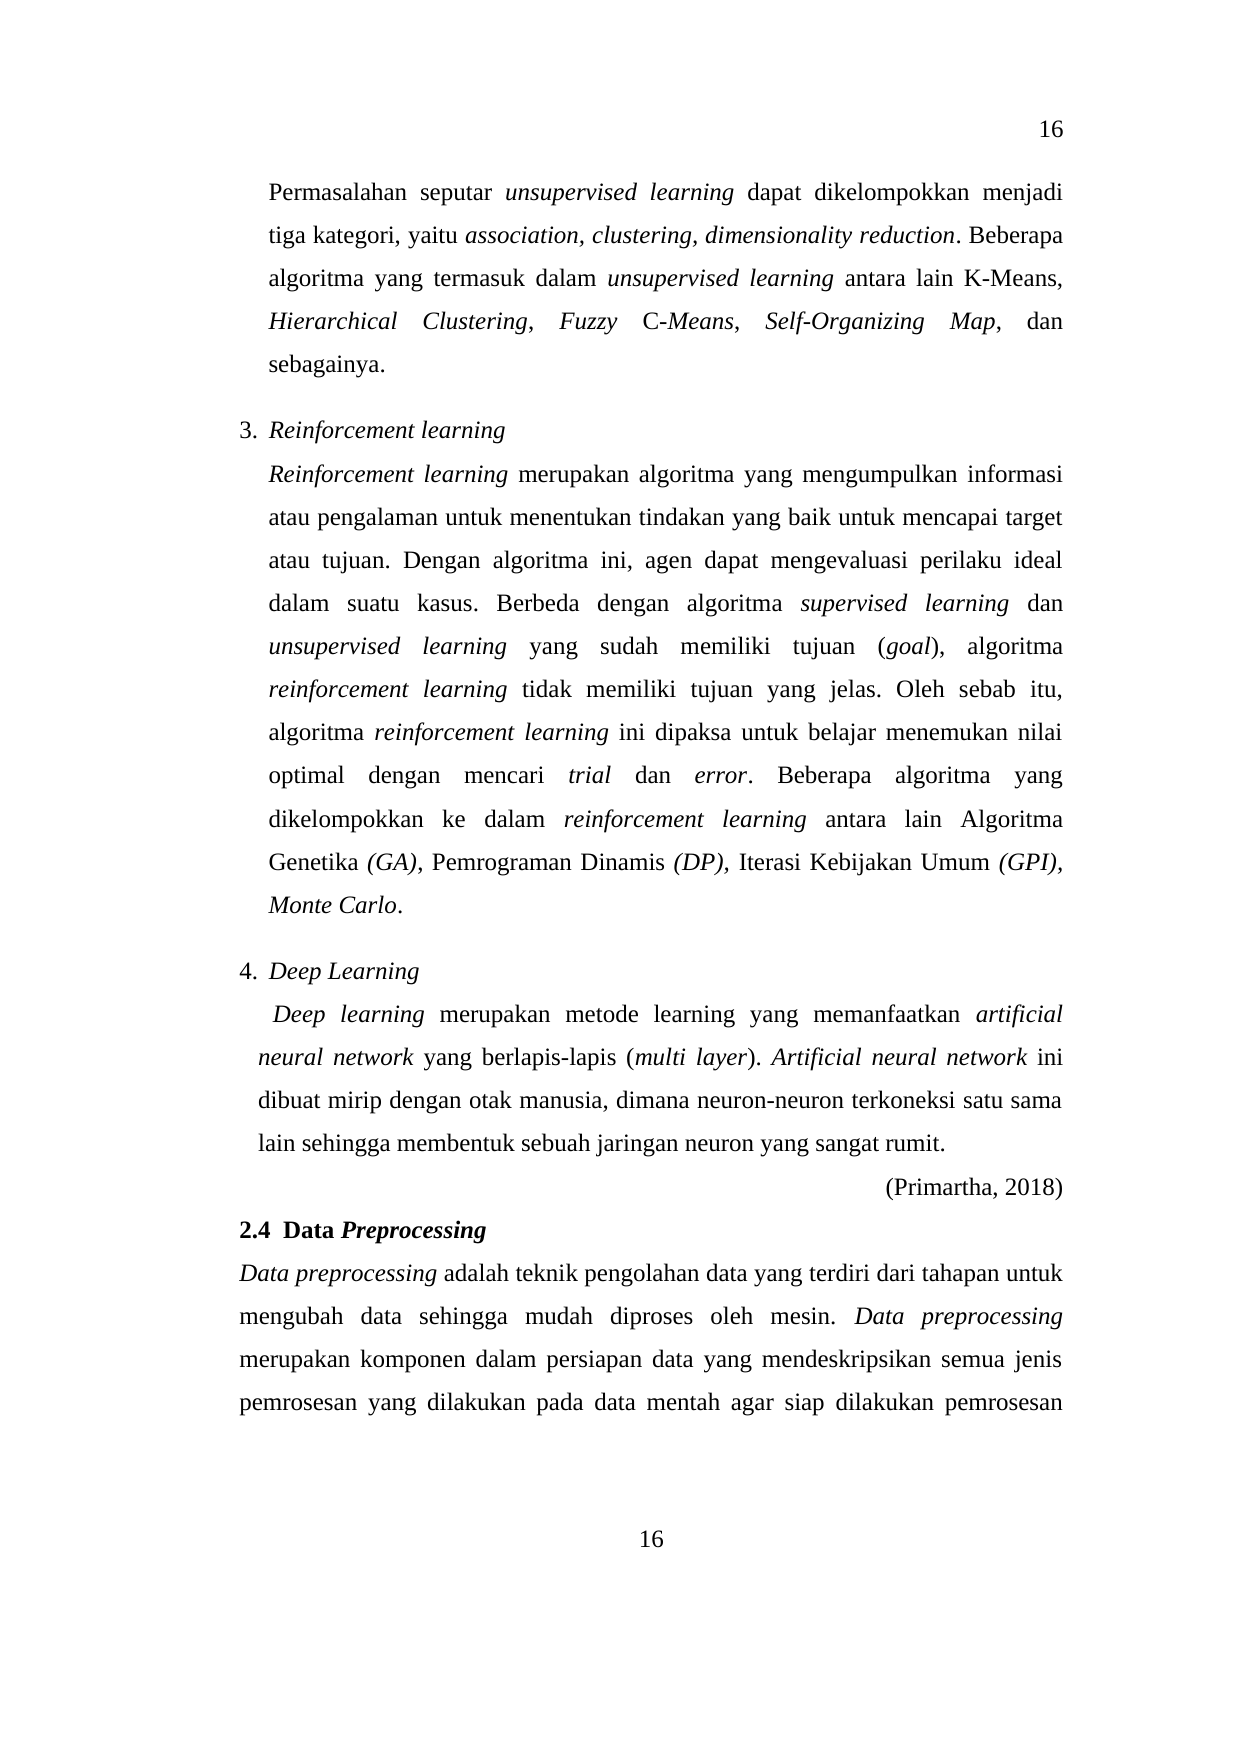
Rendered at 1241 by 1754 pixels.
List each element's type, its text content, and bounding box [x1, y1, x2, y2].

text 4. Deep Learning [239, 956, 1063, 985]
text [268, 177, 1063, 378]
text 3. Reinforcement learning [239, 416, 1063, 444]
text Deep learning merupakan metode learning yang memanfaatkan artificial neural network yang berlapis-lapis (multi layer). Artificial neural network ini dibuat mirip dengan otak manusia, dimana neuron-neuron terkoneksi satu sama lain sehingga membentuk sebuah jaringan neuron yang sangat rumit. [258, 999, 1063, 1157]
text (Primartha, 2018) [258, 1172, 1063, 1200]
text Reinforcement learning merupakan algoritma yang mengumpulkan informasi atau pengalaman untuk menentukan tindakan yang baik untuk mencapai target atau tujuan. Dengan algoritma ini, agen dapat mengevaluasi perilaku ideal dalam suatu kasus. Berbeda dengan algoritma supervised learning dan unsupervised learning yang sudah memiliki tujuan (goal), algoritma reinforcement learning tidak memiliki tujuan yang jelas. Oleh sebab itu, algoritma reinforcement learning ini dipaksa untuk belajar menemukan nilai optimal dengan mencari trial dan error. Beberapa algoritma yang dikelompokkan ke dalam reinforcement learning antara lain Algoritma Genetika (GA), Pemrograman Dinamis (DP), Iterasi Kebijakan Umum (GPI), Monte Carlo. [268, 459, 1063, 919]
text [239, 1258, 1063, 1416]
subtitle 2.4 Data Preprocessing [239, 1215, 1063, 1243]
